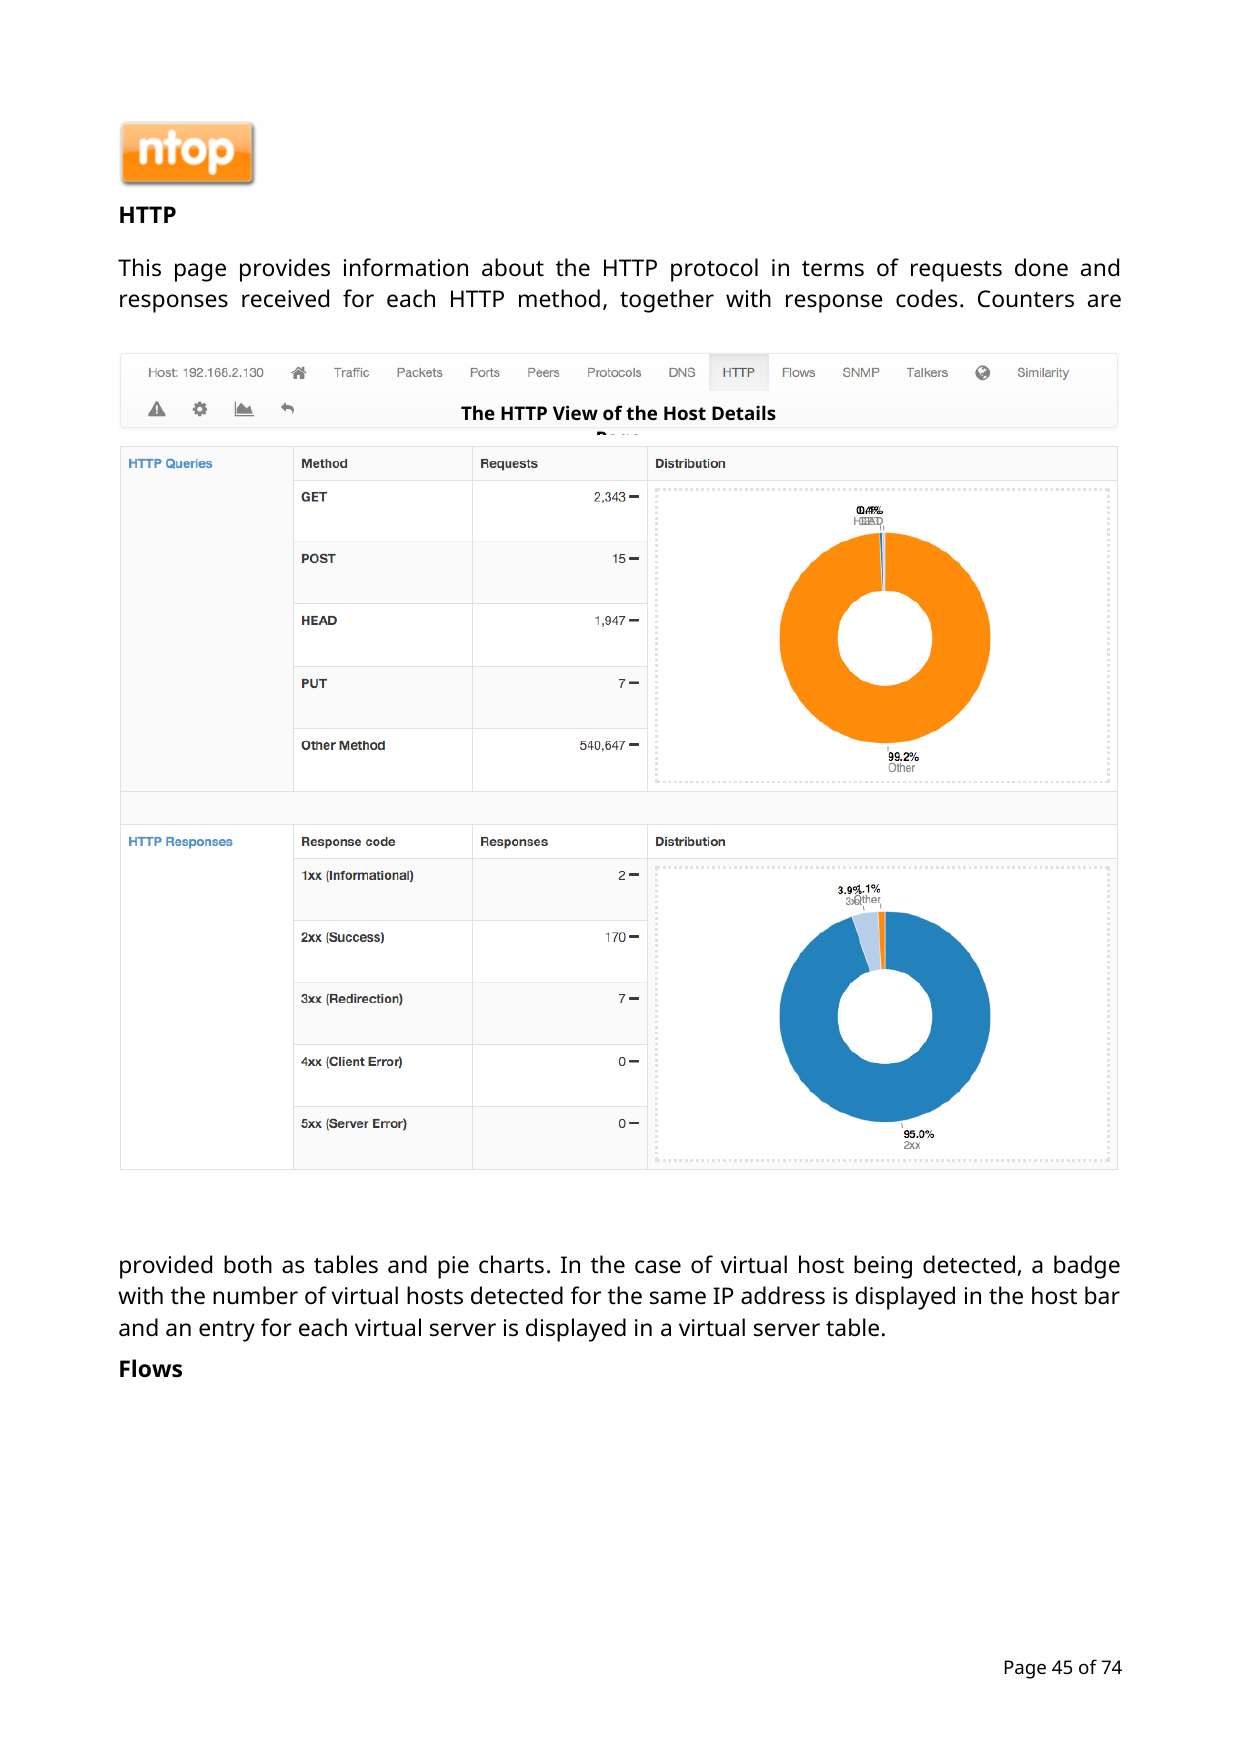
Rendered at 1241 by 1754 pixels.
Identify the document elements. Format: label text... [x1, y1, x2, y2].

picture [116, 351, 1121, 1173]
picture [118, 118, 259, 189]
subtitle HTTP [118, 199, 1122, 242]
subtitle Flows [118, 1353, 1122, 1396]
